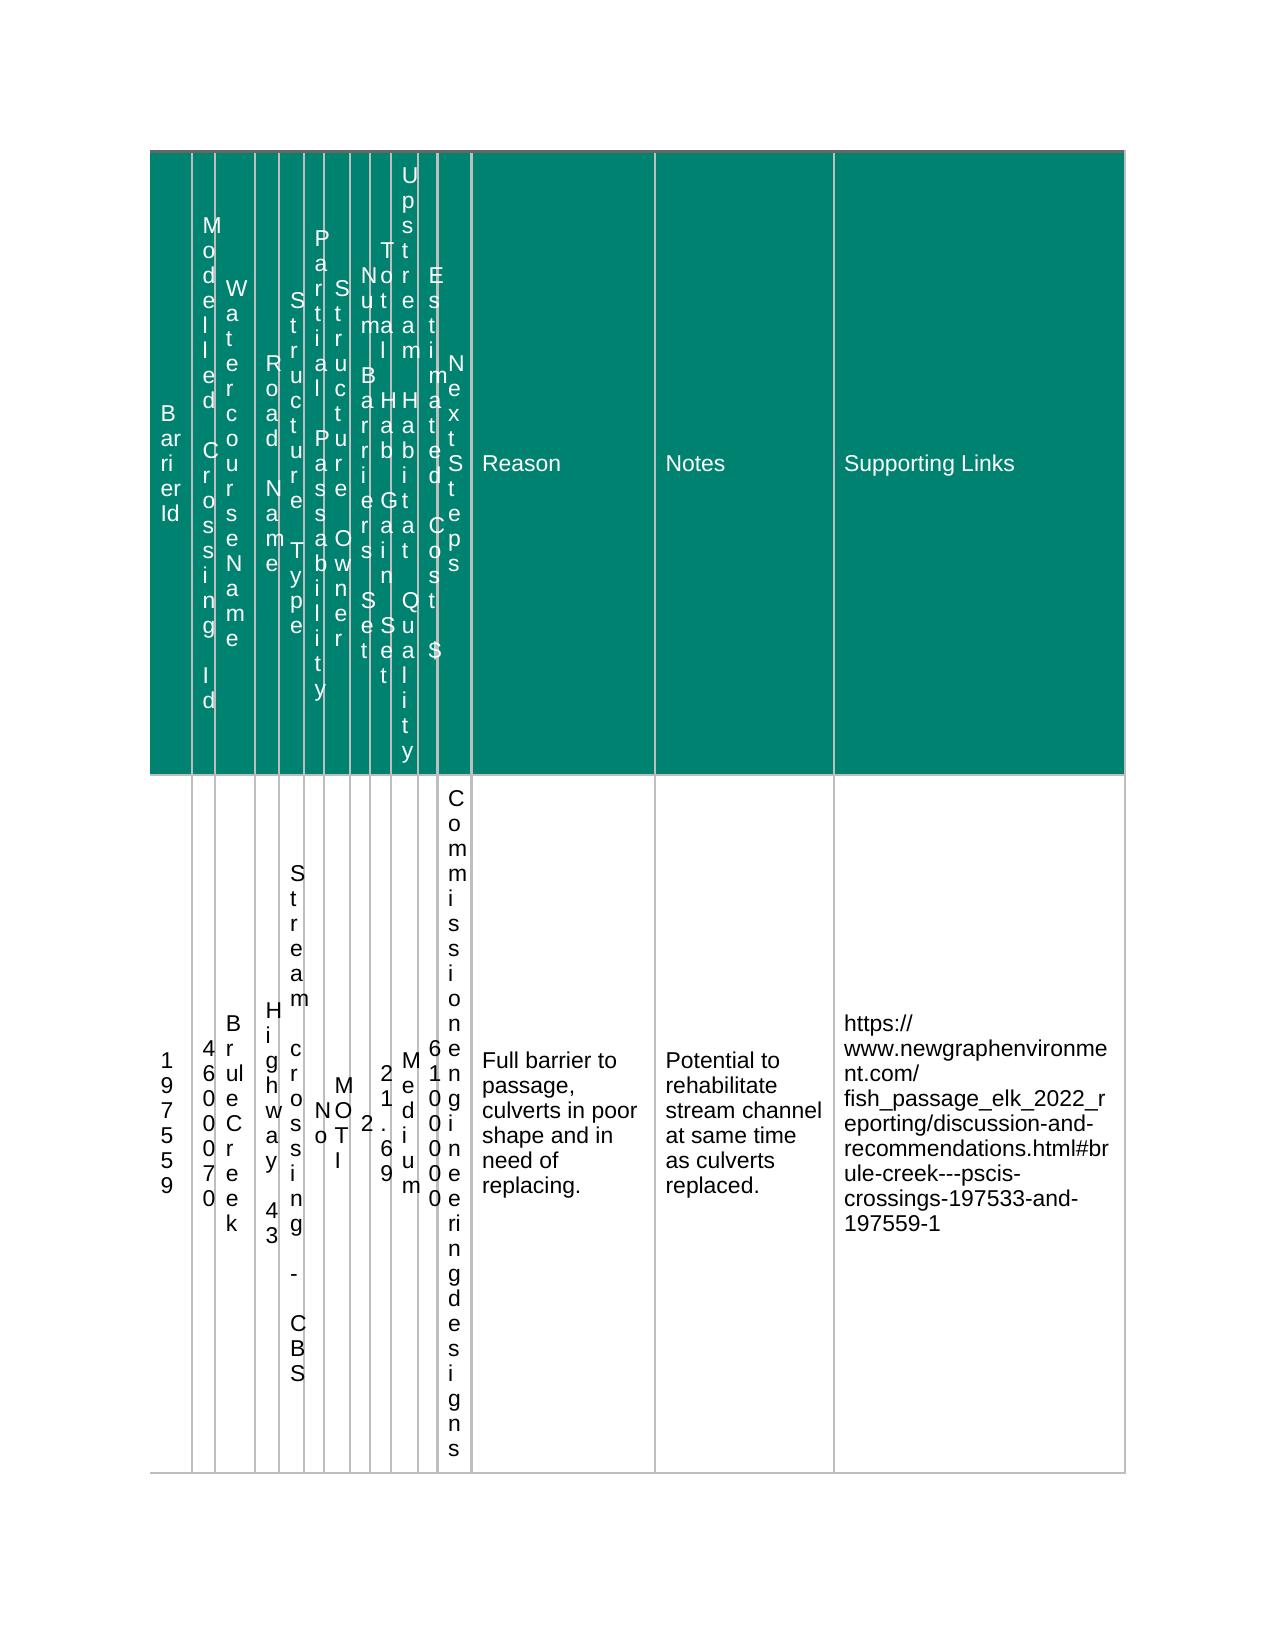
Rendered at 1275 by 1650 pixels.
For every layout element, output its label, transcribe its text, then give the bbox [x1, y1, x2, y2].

table_header Supporting Links [835, 153, 1124, 774]
table_cell 2 [351, 776, 369, 1472]
table_header Barrier Id [150, 153, 191, 774]
table_header Upstream Habitat Quality [392, 153, 417, 774]
table_header Road Name [256, 153, 278, 774]
table_cell Highway 43 [256, 776, 278, 1472]
table_cell No [305, 776, 323, 1472]
table_cell 6100000 [419, 776, 436, 1472]
table_cell Medium [392, 776, 417, 1472]
table_header Notes [656, 153, 833, 774]
table_header Partial Passability [305, 153, 323, 774]
table_cell Potential to rehabilitate stream channel at same time as culverts replaced. [656, 776, 833, 1472]
table_cell 4600070 [193, 776, 214, 1472]
table_cell 21.69 [371, 776, 390, 1472]
table_header Structure Type [280, 153, 303, 774]
table_header Structure Owner [325, 153, 349, 774]
table_cell Brule Creek [216, 776, 254, 1472]
table_header Modelled Crossing Id [193, 153, 214, 774]
table_cell 197559 [150, 776, 191, 1472]
table_header Reason [473, 153, 654, 774]
table_header Next Steps [439, 153, 470, 774]
table_header Estimated Cost $ [419, 153, 436, 774]
table_cell Full barrier to passage, culverts in poor shape and in need of replacing. [473, 776, 654, 1472]
table_cell https://www.newgraphenvironment.com/fish_passage_elk_2022_reporting/discussion-and-recommendations.html#brule-creek---pscis-crossings-197533-and-197559-1 [835, 776, 1124, 1472]
table_cell Stream crossing - CBS [280, 776, 303, 1472]
table_header Num Barriers Set [351, 153, 369, 774]
table_header Total Hab Gain Set [371, 153, 390, 774]
table_cell MOTI [325, 776, 349, 1472]
table_header Watercourse Name [216, 153, 254, 774]
table_cell Commission engineering designs [439, 776, 470, 1472]
